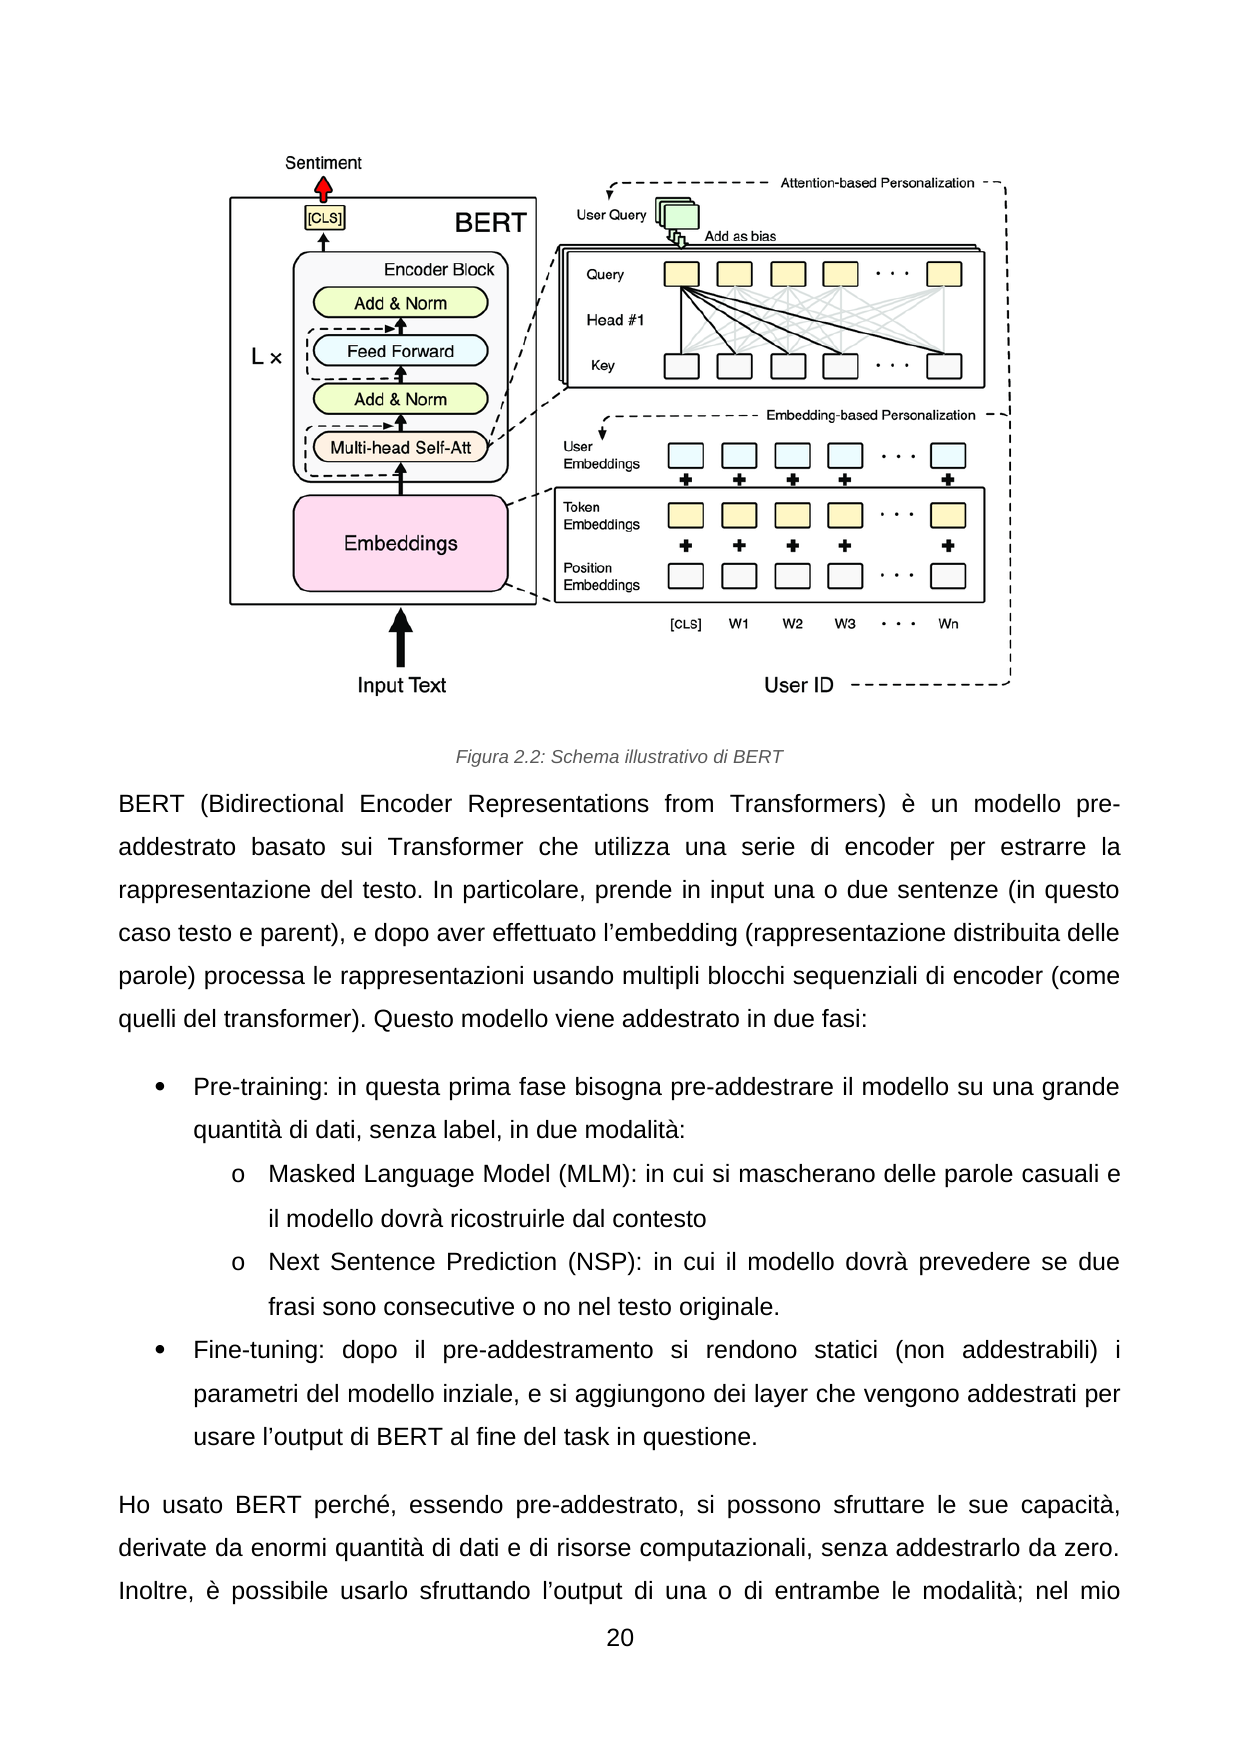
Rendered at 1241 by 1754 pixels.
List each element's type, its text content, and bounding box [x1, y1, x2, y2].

list Fine-tuning: dopo il pre-addestramento si rendono statici (non addestrabili) i parametri del modello inziale, e si aggiungono dei layer che vengono addestrati per usare l’output di BERT al fine del task in questione. [156, 1336, 1122, 1451]
list Masked Language Model (MLM): in cui si mascherano delle parole casuali e il modello dovrà ricostruirle dal contesto [231, 1159, 1122, 1233]
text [118, 1490, 1122, 1605]
picture [228, 147, 1012, 707]
text BERT (Bidirectional Encoder Representations from Transformers) è un modello pre-addestrato basato sui Transformer che utilizza una serie di encoder per estrarre la rappresentazione del testo. In particolare, prende in input una o due sentenze (in questo caso testo e parent), e dopo aver effettuato l’embedding (rappresentazione distribuita delle parole) processa le rappresentazioni usando multipli blocchi sequenziali di encoder (come quelli del transformer). Questo modello viene addestrato in due fasi: [118, 788, 1122, 1033]
list Next Sentence Prediction (NSP): in cui il modello dovrà prevedere se due frasi sono consecutive o no nel testo originale. [231, 1247, 1122, 1321]
list Pre-training: in questa prima fase bisogna pre-addestrare il modello su una grande quantità di dati, senza label, in due modalità: [156, 1072, 1122, 1144]
